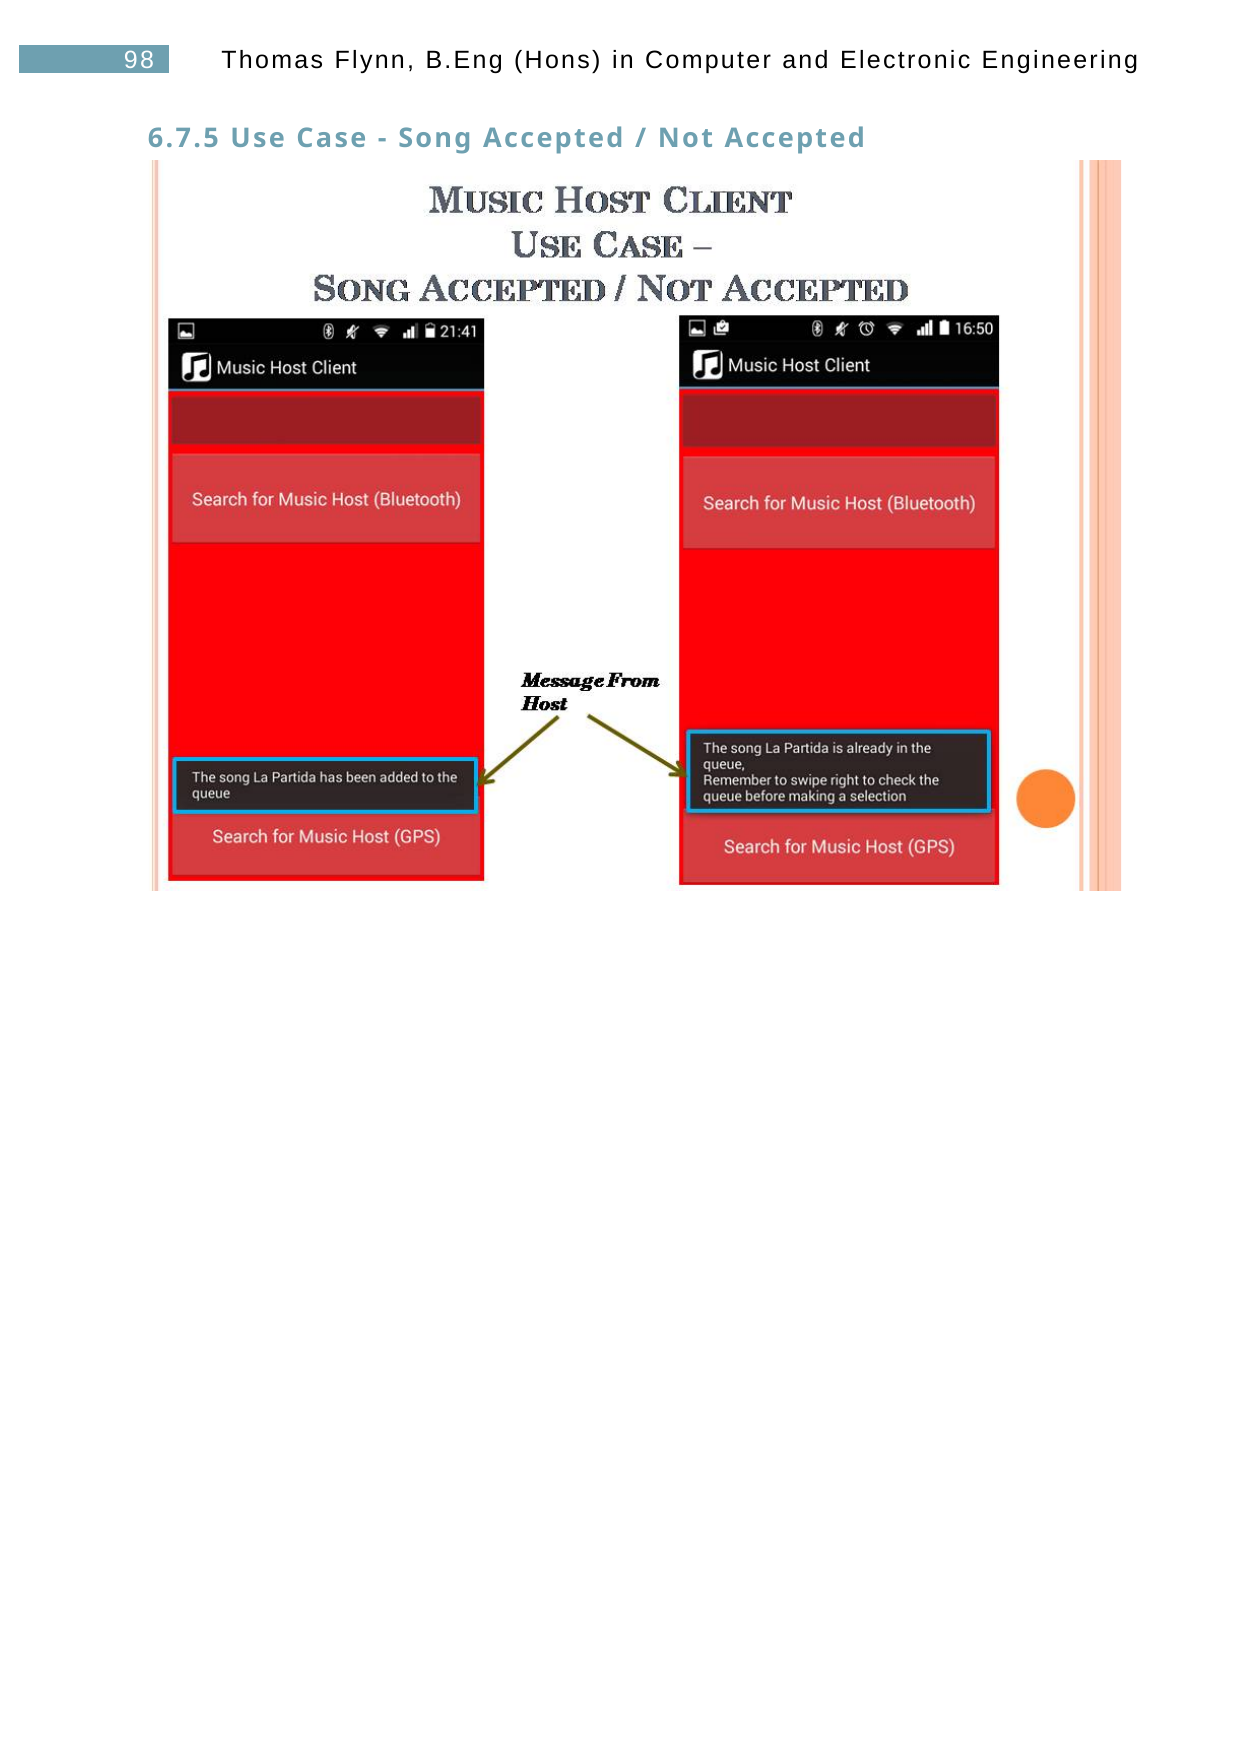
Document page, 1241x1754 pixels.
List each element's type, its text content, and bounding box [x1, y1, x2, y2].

picture [147, 160, 1122, 891]
subtitle 6.7.5 Use Case - Song Accepted / Not Accepted [148, 118, 1122, 155]
